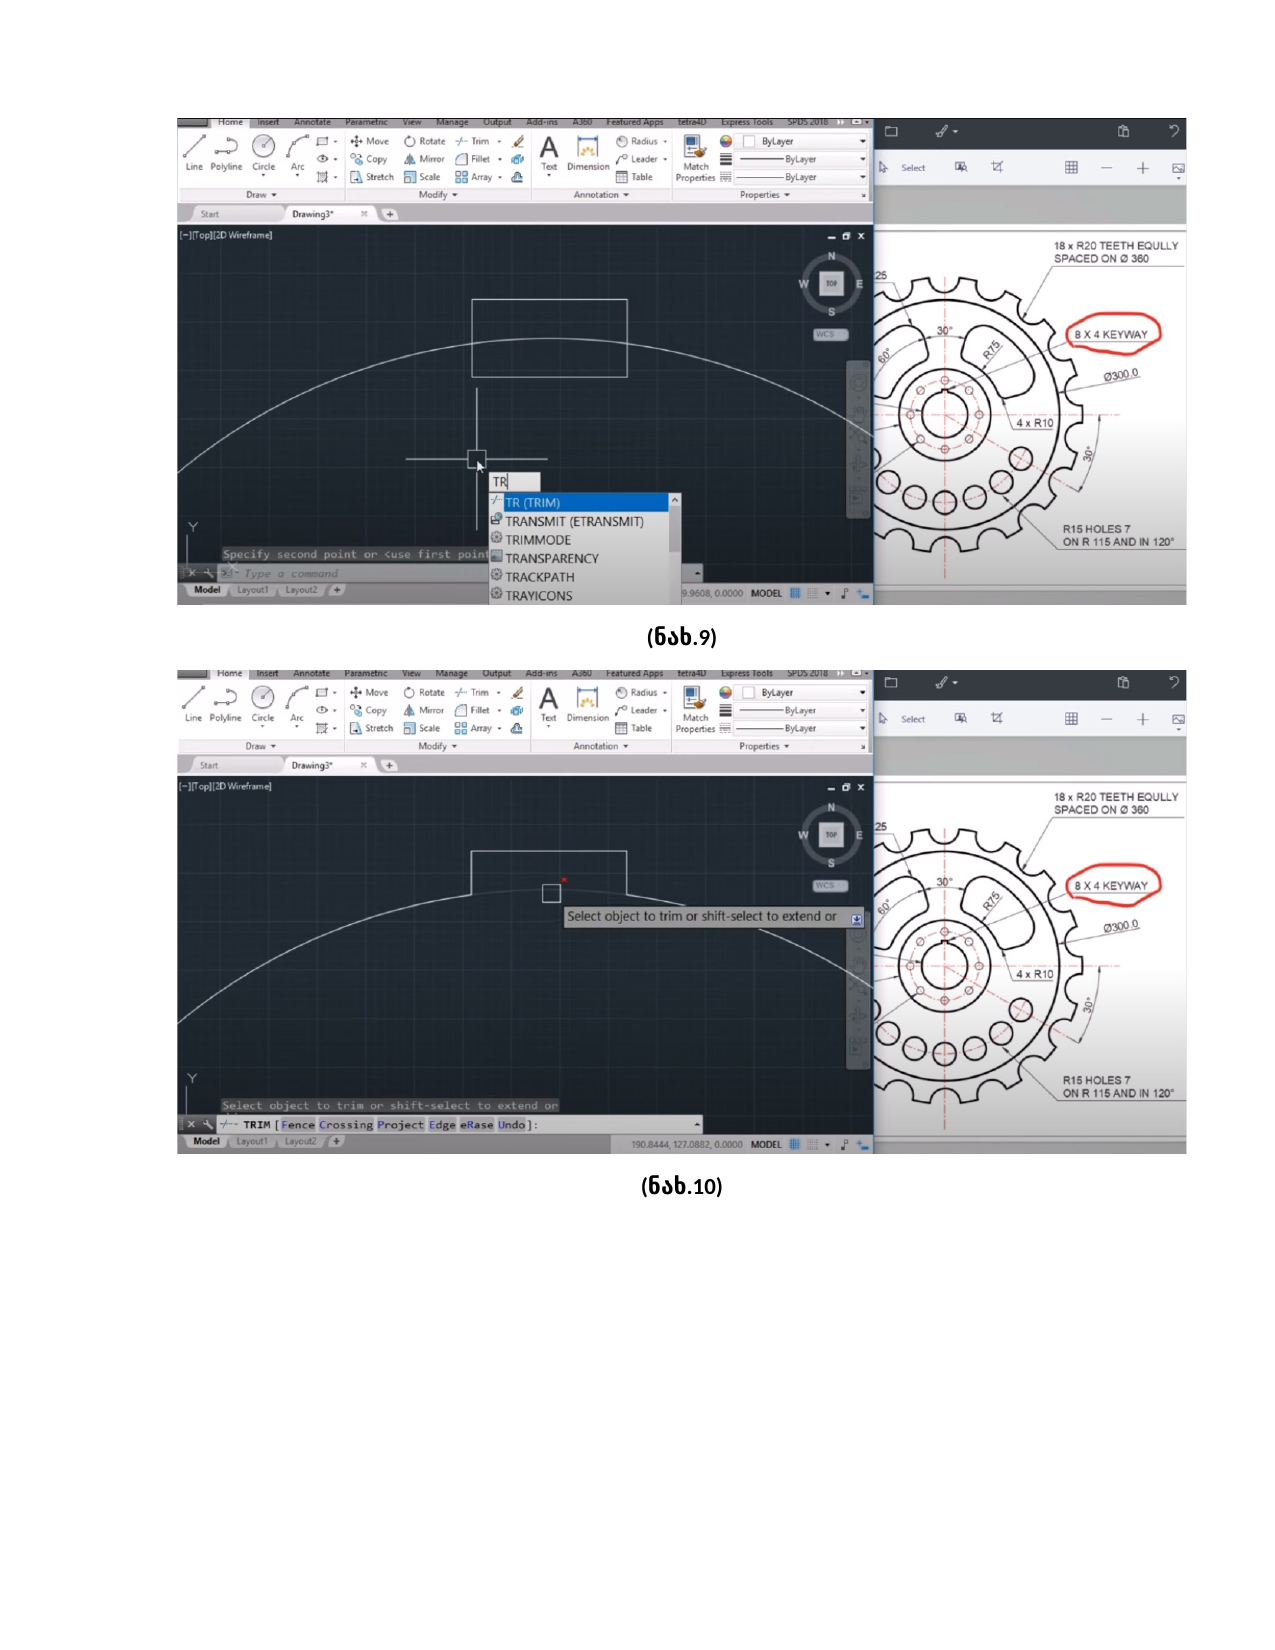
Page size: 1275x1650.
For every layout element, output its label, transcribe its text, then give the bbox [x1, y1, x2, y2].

picture [177, 670, 1187, 1154]
text (ნახ.10) [177, 1172, 1186, 1201]
picture [177, 118, 1187, 605]
text (ნახ.9) [177, 623, 1186, 651]
